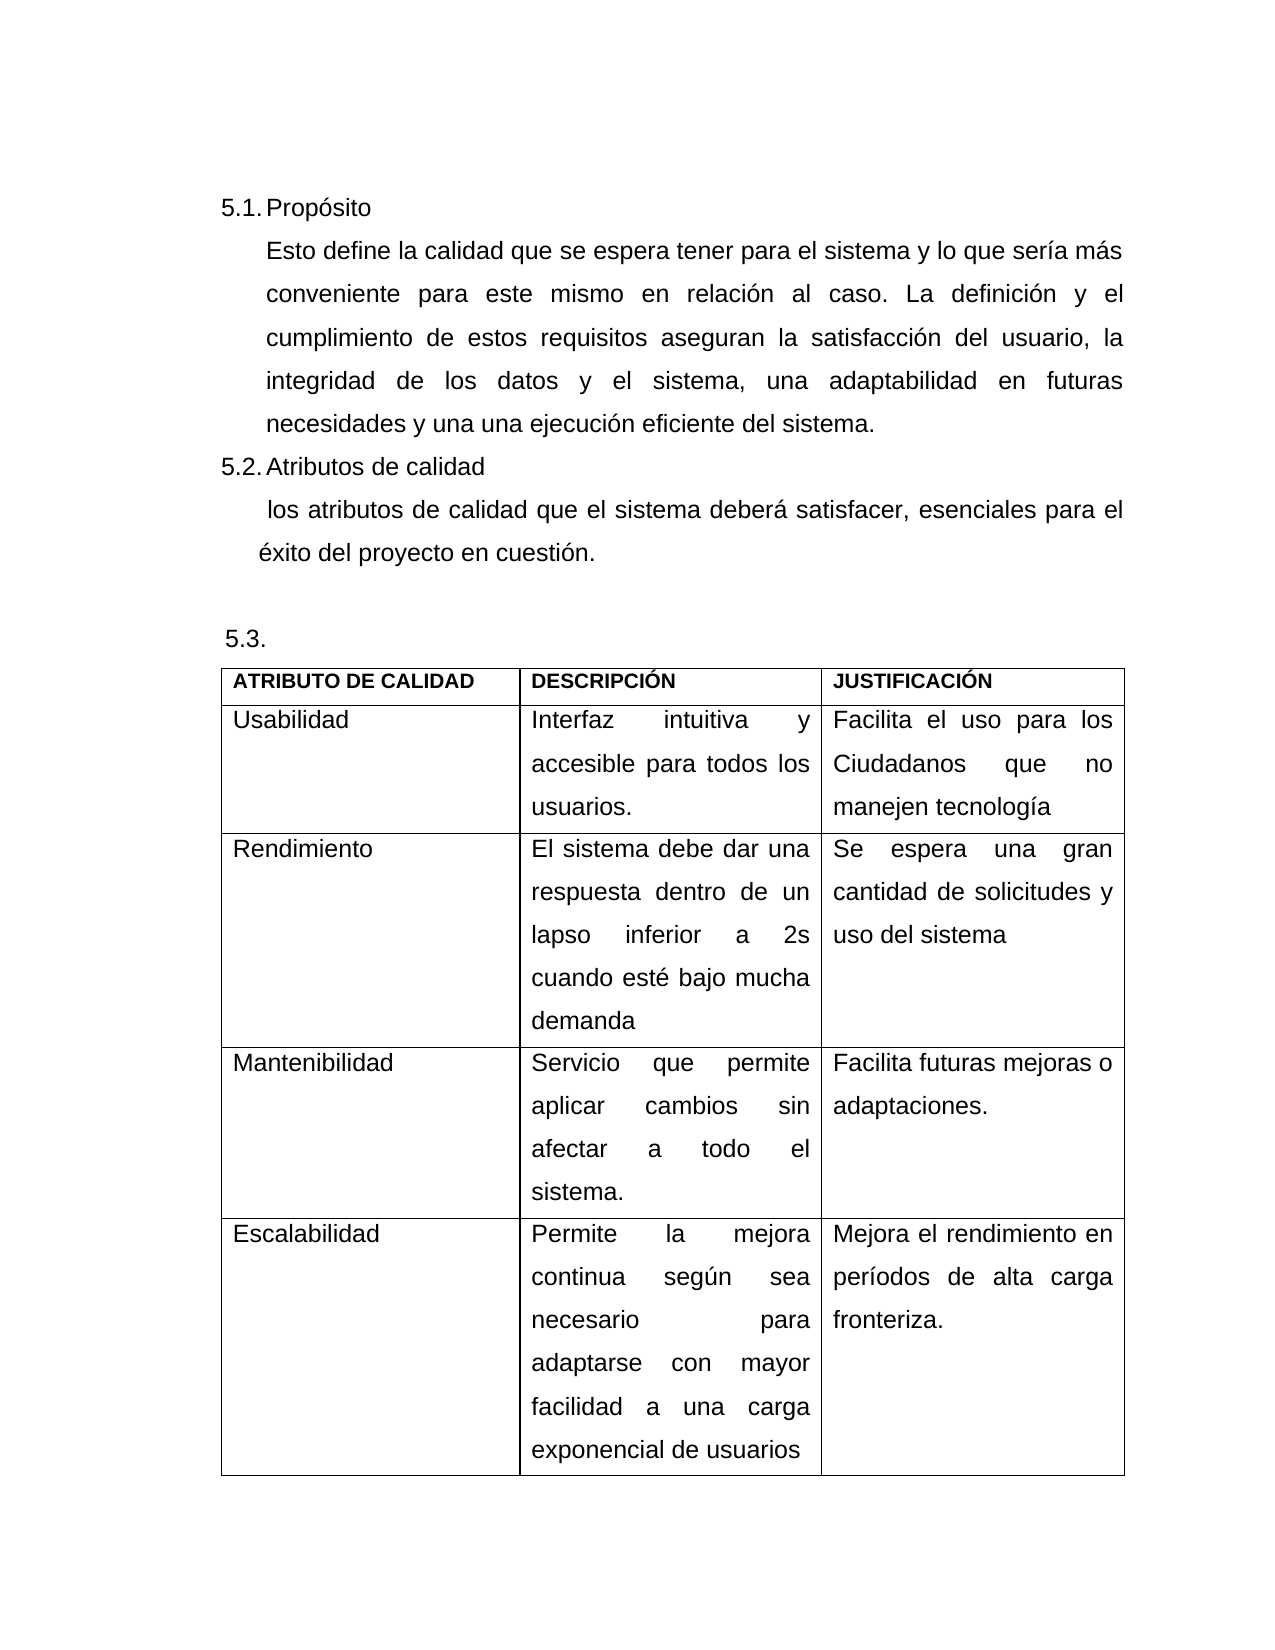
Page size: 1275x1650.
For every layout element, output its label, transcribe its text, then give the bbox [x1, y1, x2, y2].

table_cell Usabilidad [222, 706, 519, 832]
text Esto define la calidad que se espera tener para el sistema y lo que sería más conveniente para este mismo en relación al caso. La definición y el cumplimiento de estos requisitos aseguran la satisfacción del usuario, la integridad de los datos y el sistema, una adaptabilidad en futuras necesidades y una una ejecución eficiente del sistema. [266, 236, 1125, 437]
table_cell Servicio que permite aplicar cambios sin afectar a todo el sistema. [521, 1048, 821, 1218]
table_cell Mantenibilidad [222, 1048, 519, 1218]
table_header ATRIBUTO DE CALIDAD [222, 669, 519, 704]
list Atributos de calidad [221, 452, 1125, 481]
table_cell Interfaz intuitiva y accesible para todos los usuarios. [521, 706, 821, 832]
table_cell El sistema debe dar una respuesta dentro de un lapso inferior a 2s cuando esté bajo mucha demanda [521, 834, 821, 1047]
table_header JUSTIFICACIÓN [822, 669, 1124, 704]
table_cell Mejora el rendimiento en períodos de alta carga fronteriza. [822, 1219, 1124, 1475]
table_cell Facilita futuras mejoras o adaptaciones. [822, 1048, 1124, 1218]
table_cell Facilita el uso para los Ciudadanos que no manejen tecnología [822, 706, 1124, 832]
table_cell Permite la mejora continua según sea necesario para adaptarse con mayor facilidad a una carga exponencial de usuarios [521, 1219, 821, 1475]
text los atributos de calidad que el sistema deberá satisfacer, esenciales para el éxito del proyecto en cuestión. [258, 495, 1125, 567]
table_cell Se espera una gran cantidad de solicitudes y uso del sistema [822, 834, 1124, 1047]
table_cell Escalabilidad [222, 1219, 519, 1475]
text 5.3. [183, 624, 1125, 653]
table_header DESCRIPCIÓN [521, 669, 821, 704]
table_cell Rendimiento [222, 834, 519, 1047]
list Propósito [221, 193, 1125, 222]
